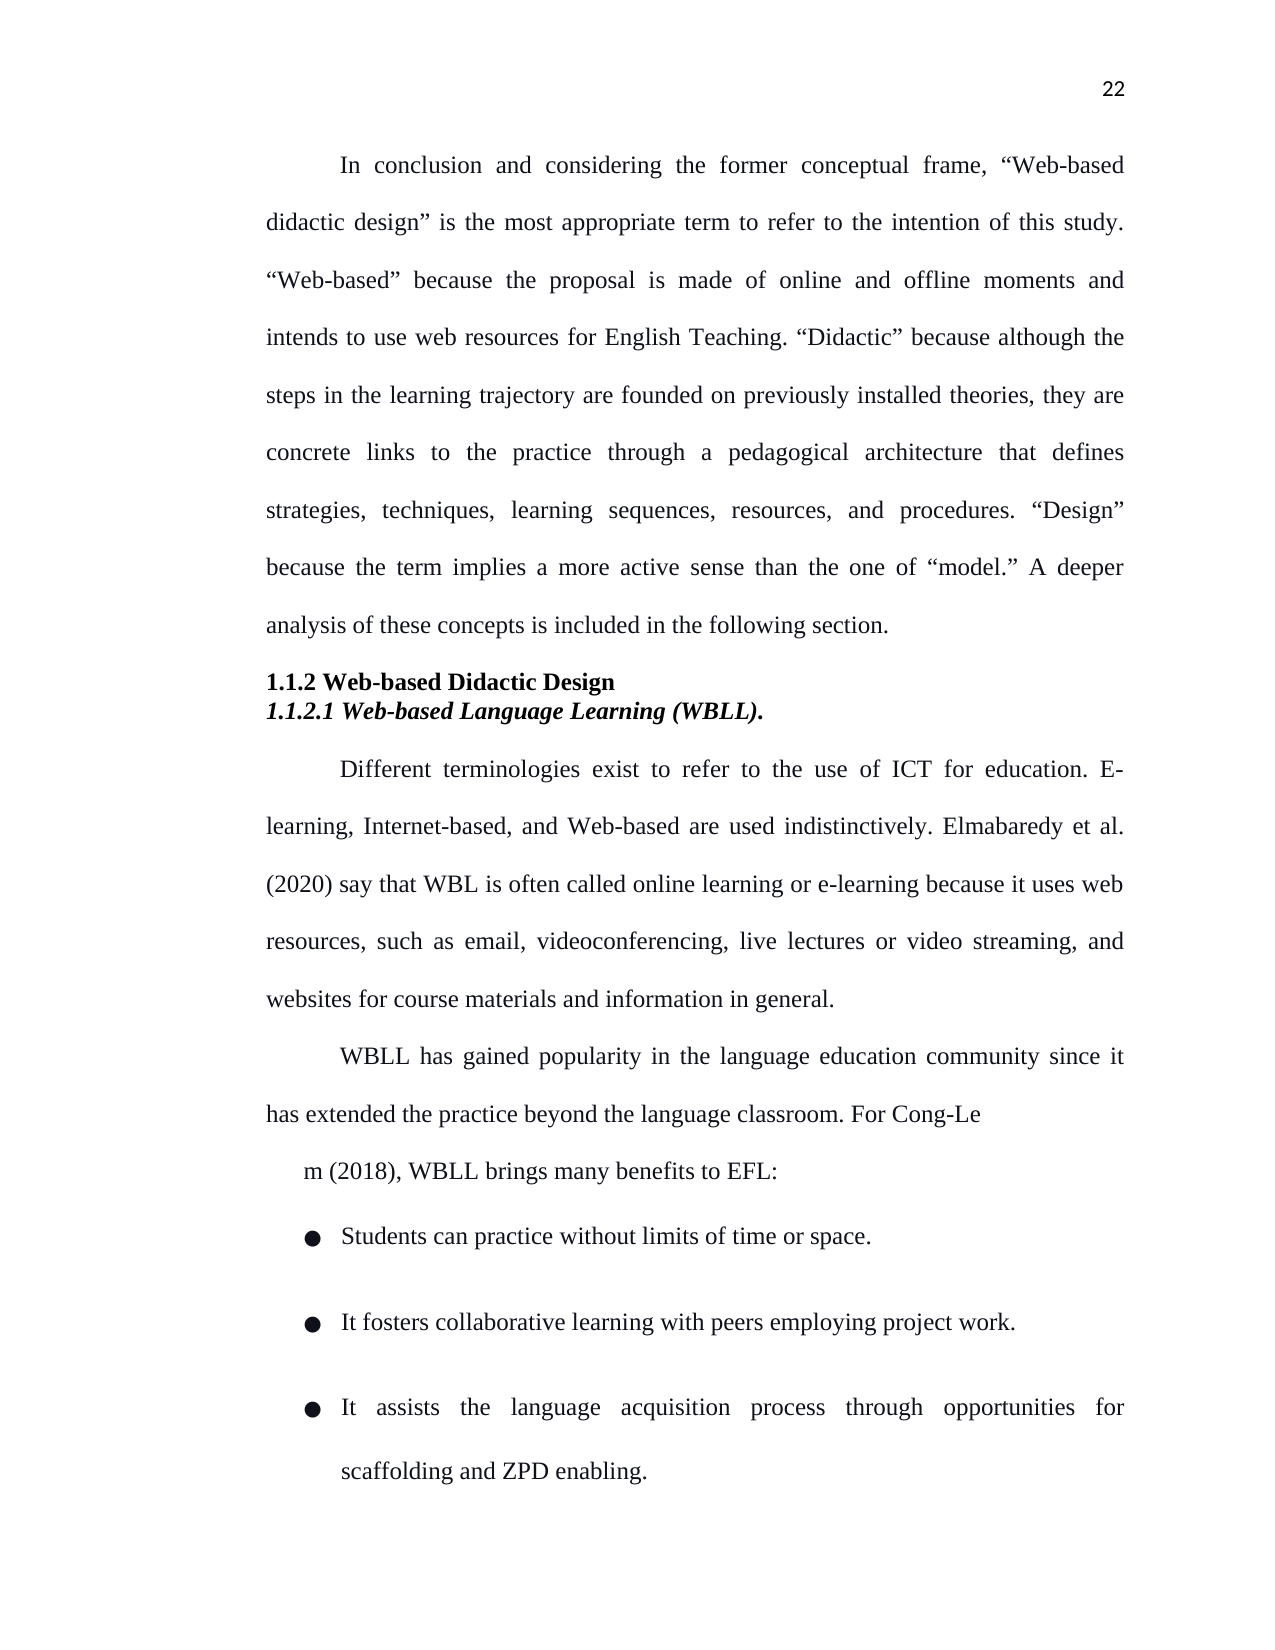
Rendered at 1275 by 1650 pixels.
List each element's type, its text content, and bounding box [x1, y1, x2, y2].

text m (2018), WBLL brings many benefits to EFL: [266, 1156, 1125, 1185]
text Different terminologies exist to refer to the use of ICT for education. E-learning, Internet-based, and Web-based are used indistinctively. Elmabaredy et al. (2020) say that WBL is often called online learning or e-learning because it uses web resources, such as email, videoconferencing, live lectures or video streaming, and websites for course materials and information in general. [266, 754, 1125, 1012]
list It fosters collaborative learning with peers employing project work. [303, 1299, 1125, 1342]
list It assists the language acquisition process through opportunities for scaffolding and ZPD enabling. [303, 1384, 1125, 1485]
subtitle 1.1.2.1 Web-based Language Learning (WBLL). [266, 696, 1125, 725]
list Students can practice without limits of time or space. [303, 1214, 1125, 1256]
subtitle 1.1.2 Web-based Didactic Design [266, 667, 1125, 696]
text WBLL has gained popularity in the language education community since it has extended the practice beyond the language classroom. For Cong-Le [266, 1041, 1125, 1127]
text In conclusion and considering the former conceptual frame, “Web-based didactic design” is the most appropriate term to refer to the intention of this study. “Web-based” because the proposal is made of online and offline moments and intends to use web resources for English Teaching. “Didactic” because although the steps in the learning trajectory are founded on previously installed theories, they are concrete links to the practice through a pedagogical architecture that defines strategies, techniques, learning sequences, resources, and procedures. “Design” because the term implies a more active sense than the one of “model.” A deeper analysis of these concepts is included in the following section. [266, 150, 1125, 639]
